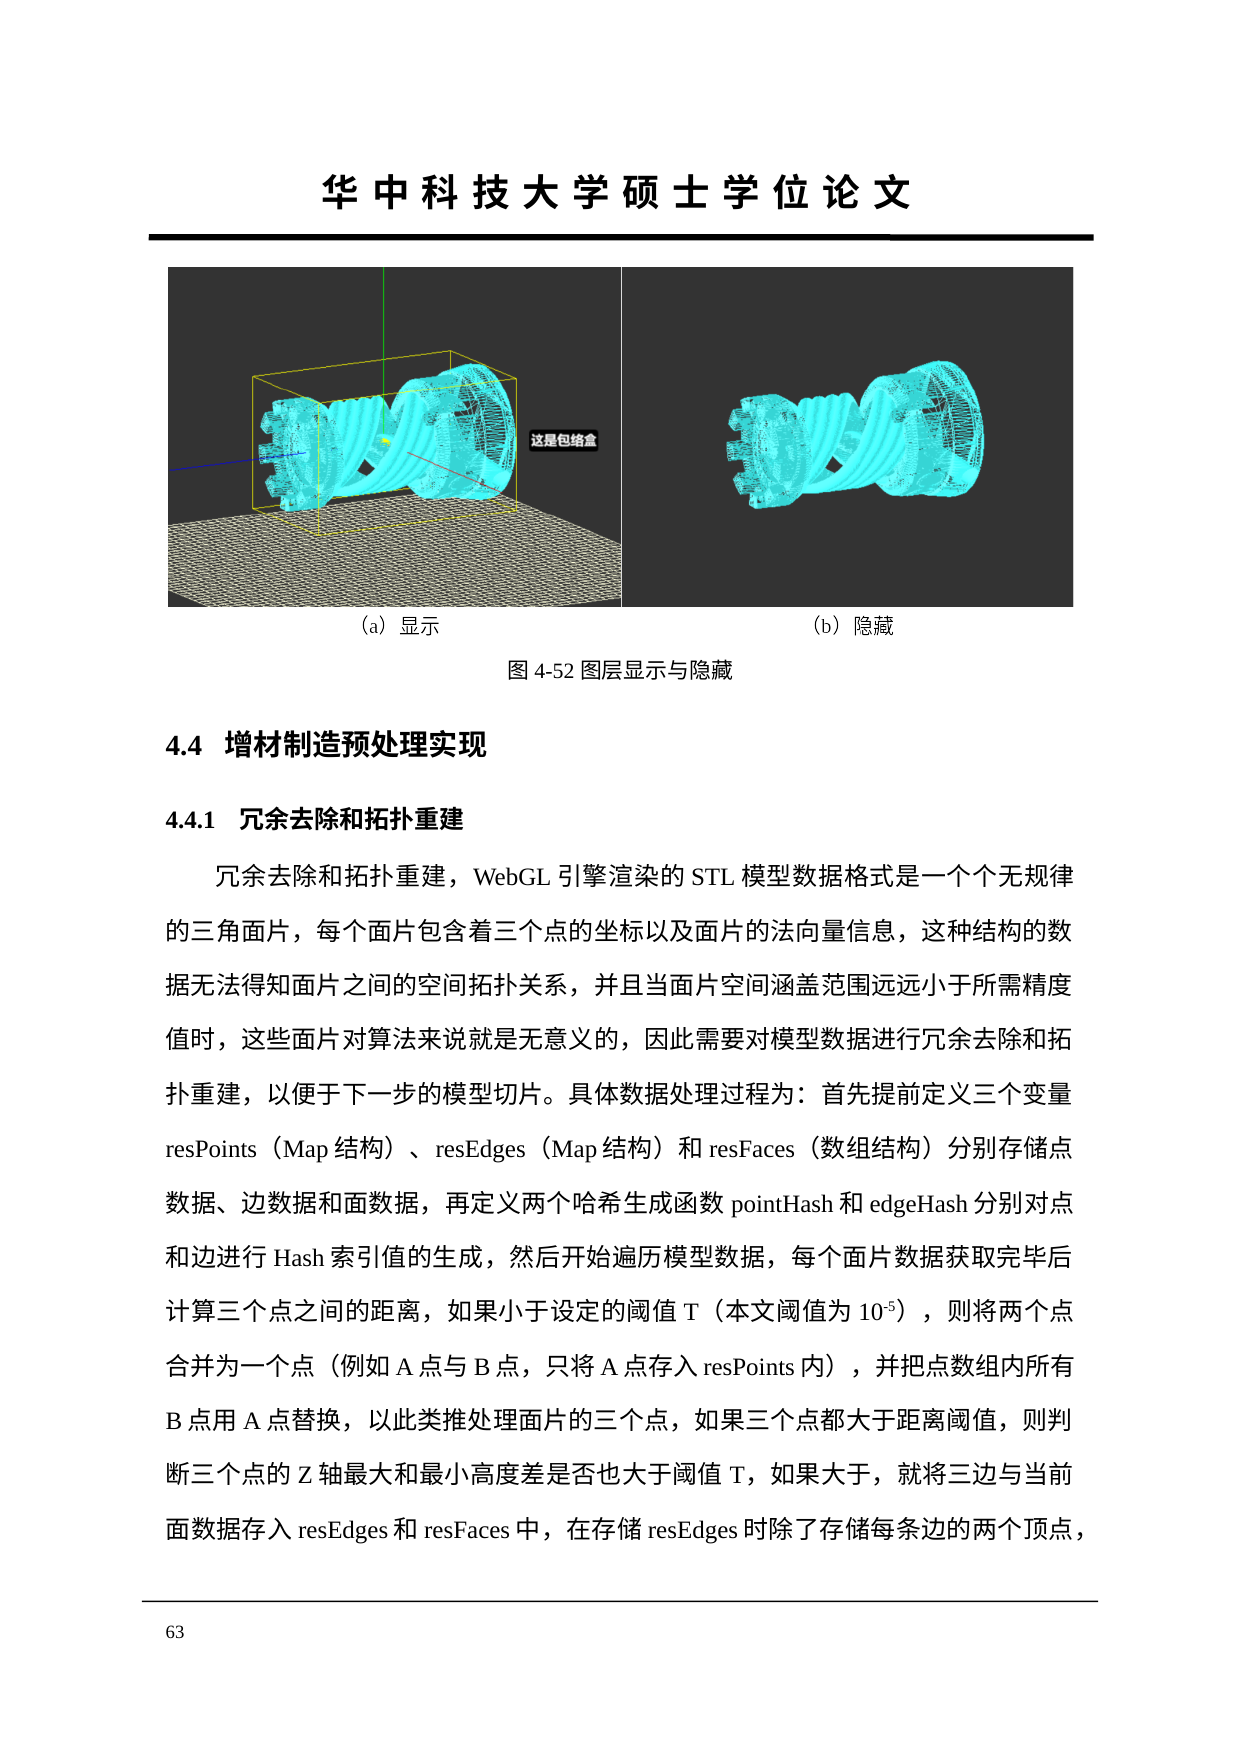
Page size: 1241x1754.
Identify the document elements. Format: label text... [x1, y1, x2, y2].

subtitle 冗余去除和拓扑重建 [165, 800, 1075, 836]
subtitle 增材制造预处理实现 [165, 722, 1075, 764]
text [165, 857, 1075, 1546]
